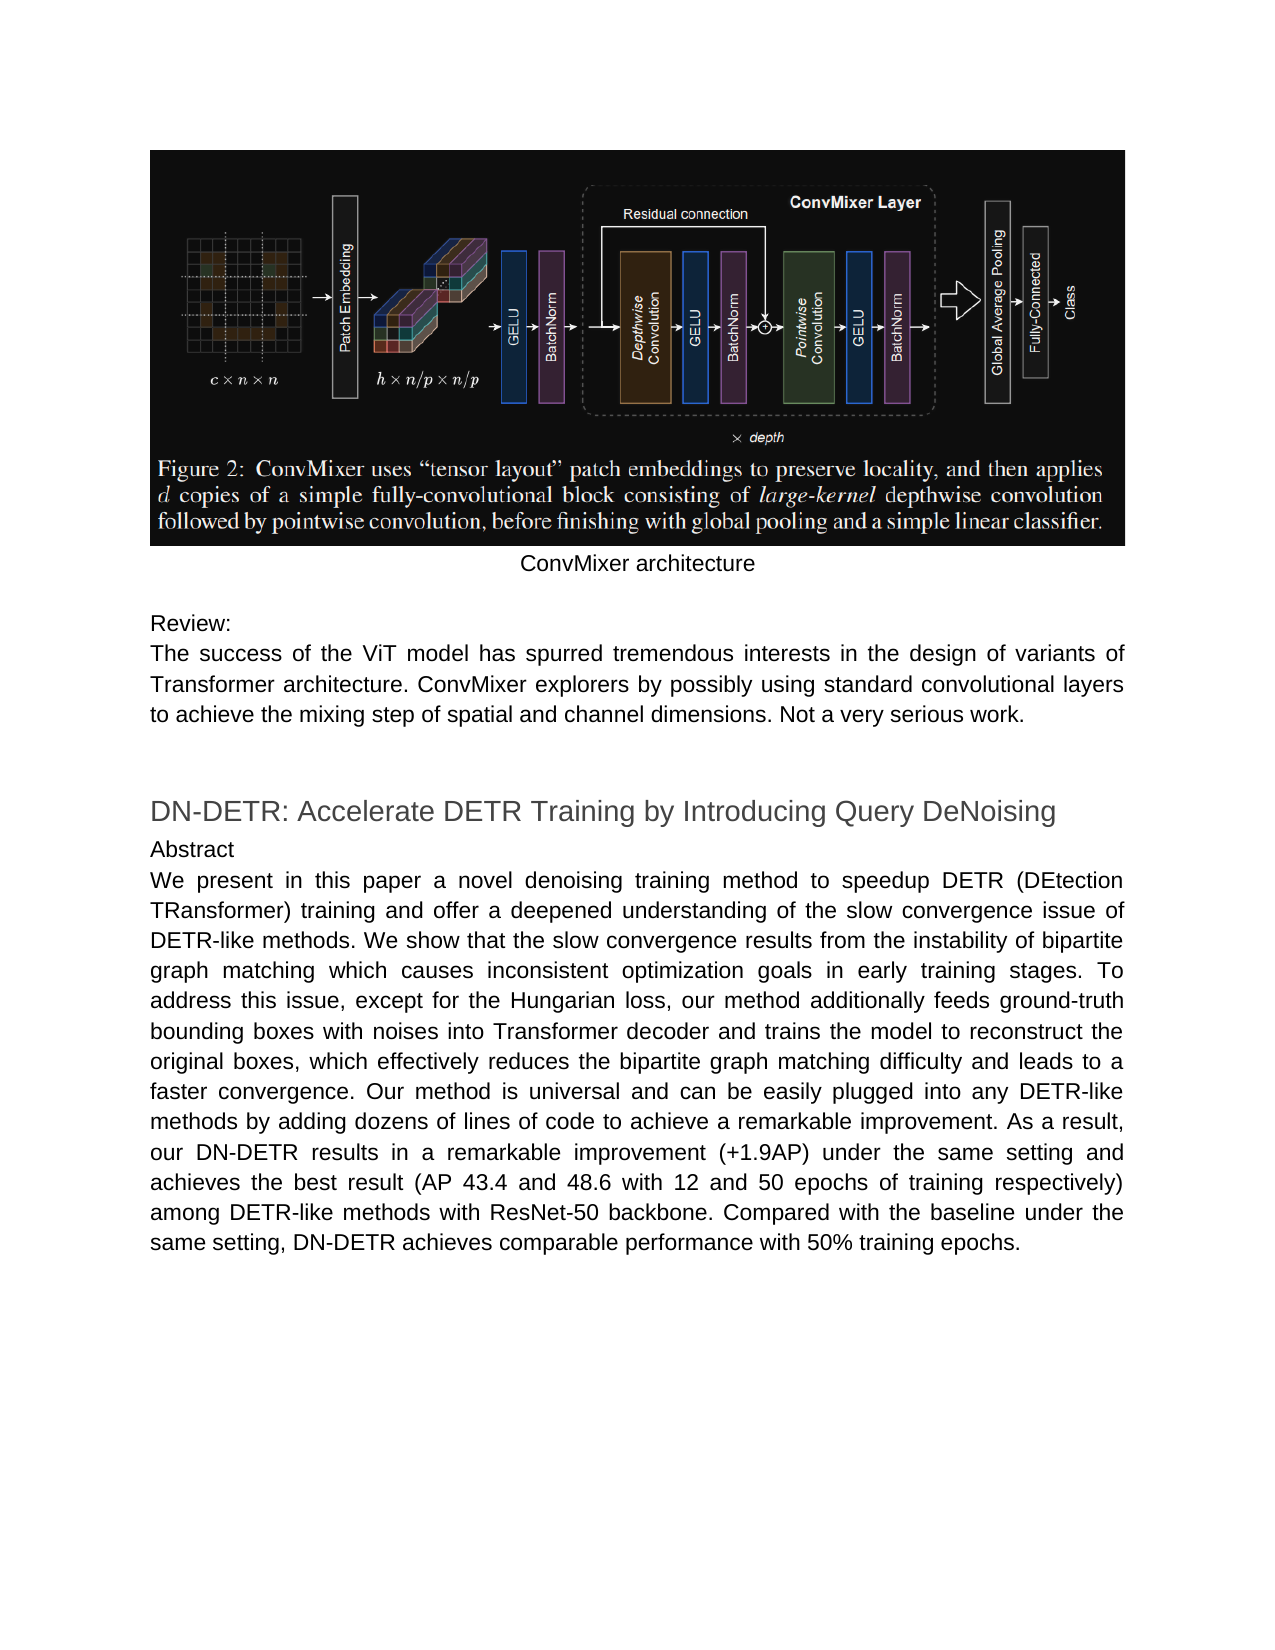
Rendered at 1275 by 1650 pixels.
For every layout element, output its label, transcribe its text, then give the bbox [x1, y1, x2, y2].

text Abstract [150, 836, 1125, 863]
text The success of the ViT model has spurred tremendous interests in the design of variants of Transformer architecture. ConvMixer explorers by possibly using standard convolutional layers to achieve the mixing step of spatial and channel dimensions. Not a very serious work. [150, 640, 1125, 727]
text Review: [150, 610, 1125, 636]
text ConvMixer architecture [150, 550, 1125, 576]
picture [150, 150, 1125, 546]
subtitle DN-DETR: Accelerate DETR Training by Introducing Query DeNoising [150, 794, 1125, 828]
text We present in this paper a novel denoising training method to speedup DETR (DEtection TRansformer) training and offer a deepened understanding of the slow convergence issue of DETR-like methods. We show that the slow convergence results from the instability of bipartite graph matching which causes inconsistent optimization goals in early training stages. To address this issue, except for the Hungarian loss, our method additionally feeds ground-truth bounding boxes with noises into Transformer decoder and trains the model to reconstruct the original boxes, which effectively reduces the bipartite graph matching difficulty and leads to a faster convergence. Our method is universal and can be easily plugged into any DETR-like methods by adding dozens of lines of code to achieve a remarkable improvement. As a result, our DN-DETR results in a remarkable improvement (+1.9AP) under the same setting and achieves the best result (AP 43.4 and 48.6 with 12 and 50 epochs of training respectively) among DETR-like methods with ResNet-50 backbone. Compared with the baseline under the same setting, DN-DETR achieves comparable performance with 50% training epochs. [150, 867, 1125, 1255]
